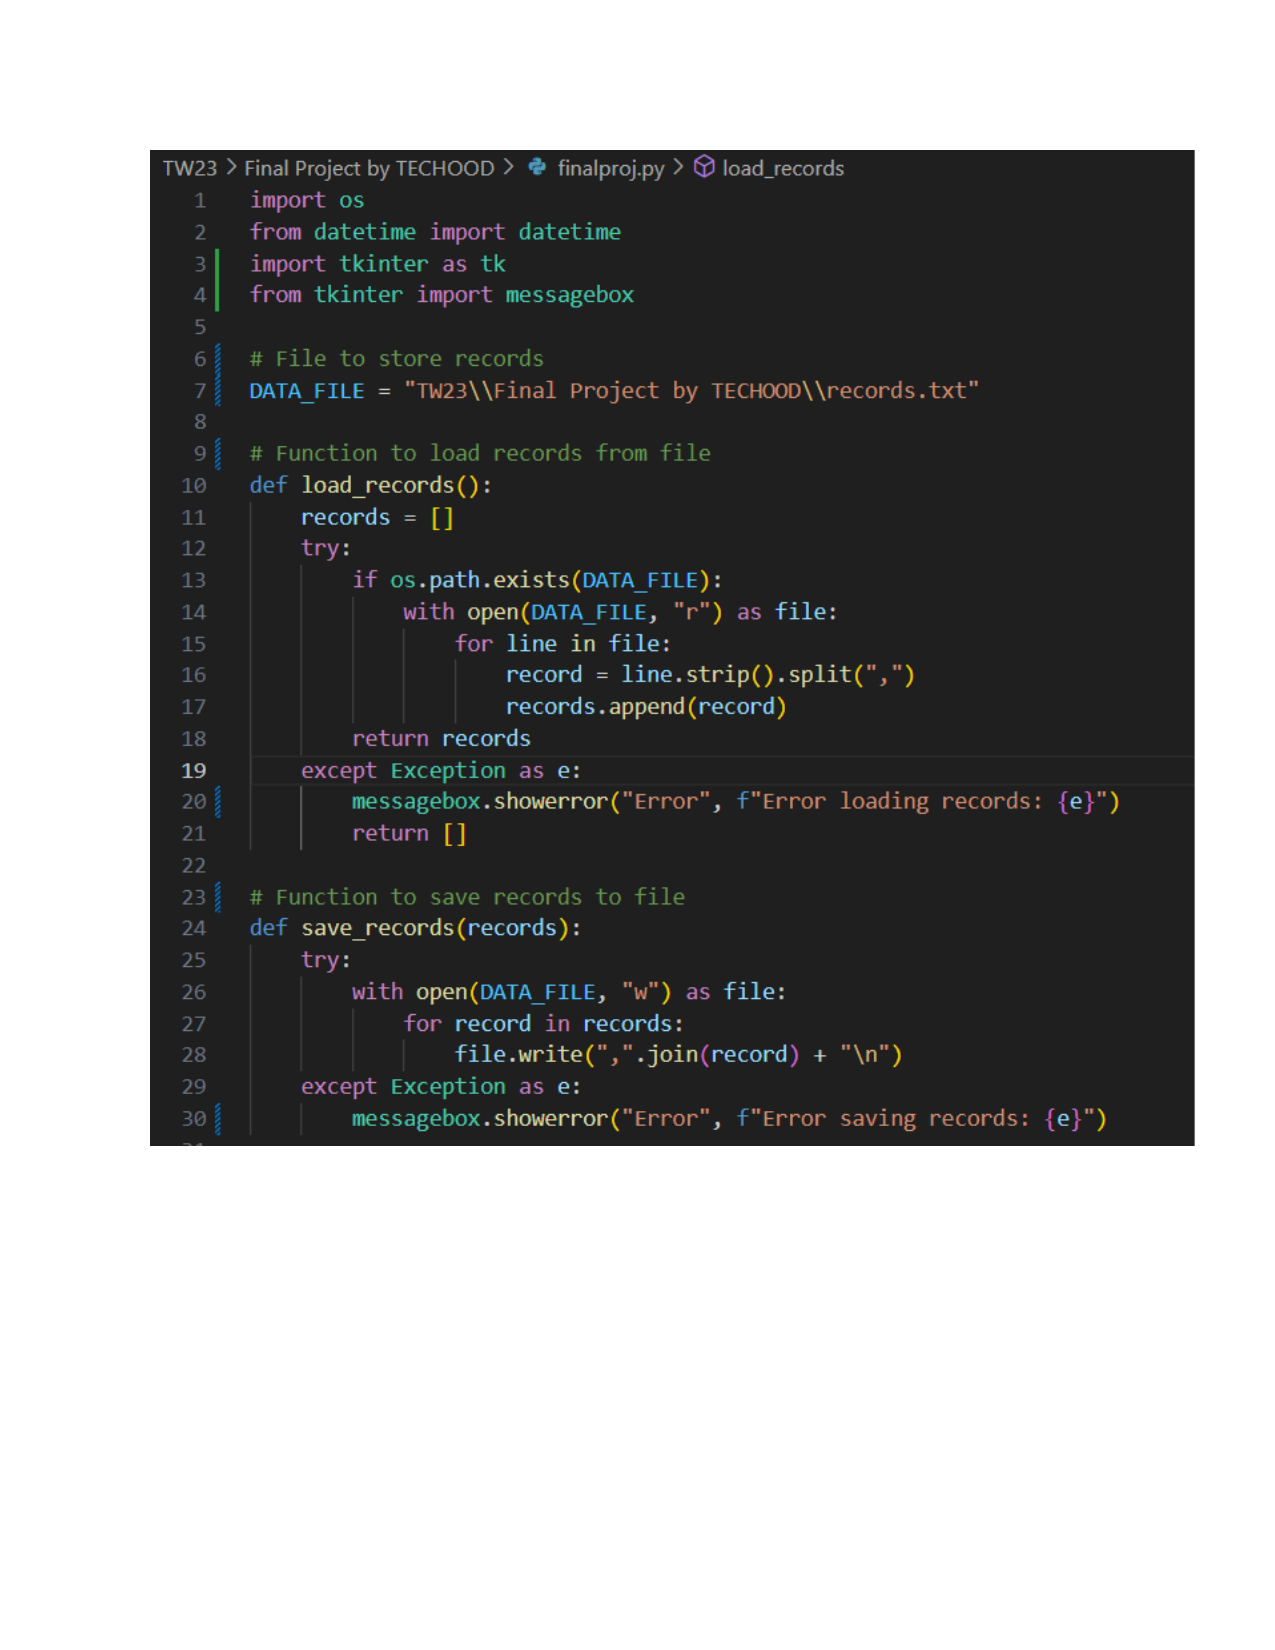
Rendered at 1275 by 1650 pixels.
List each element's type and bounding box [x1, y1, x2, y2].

picture [150, 150, 1195, 1146]
